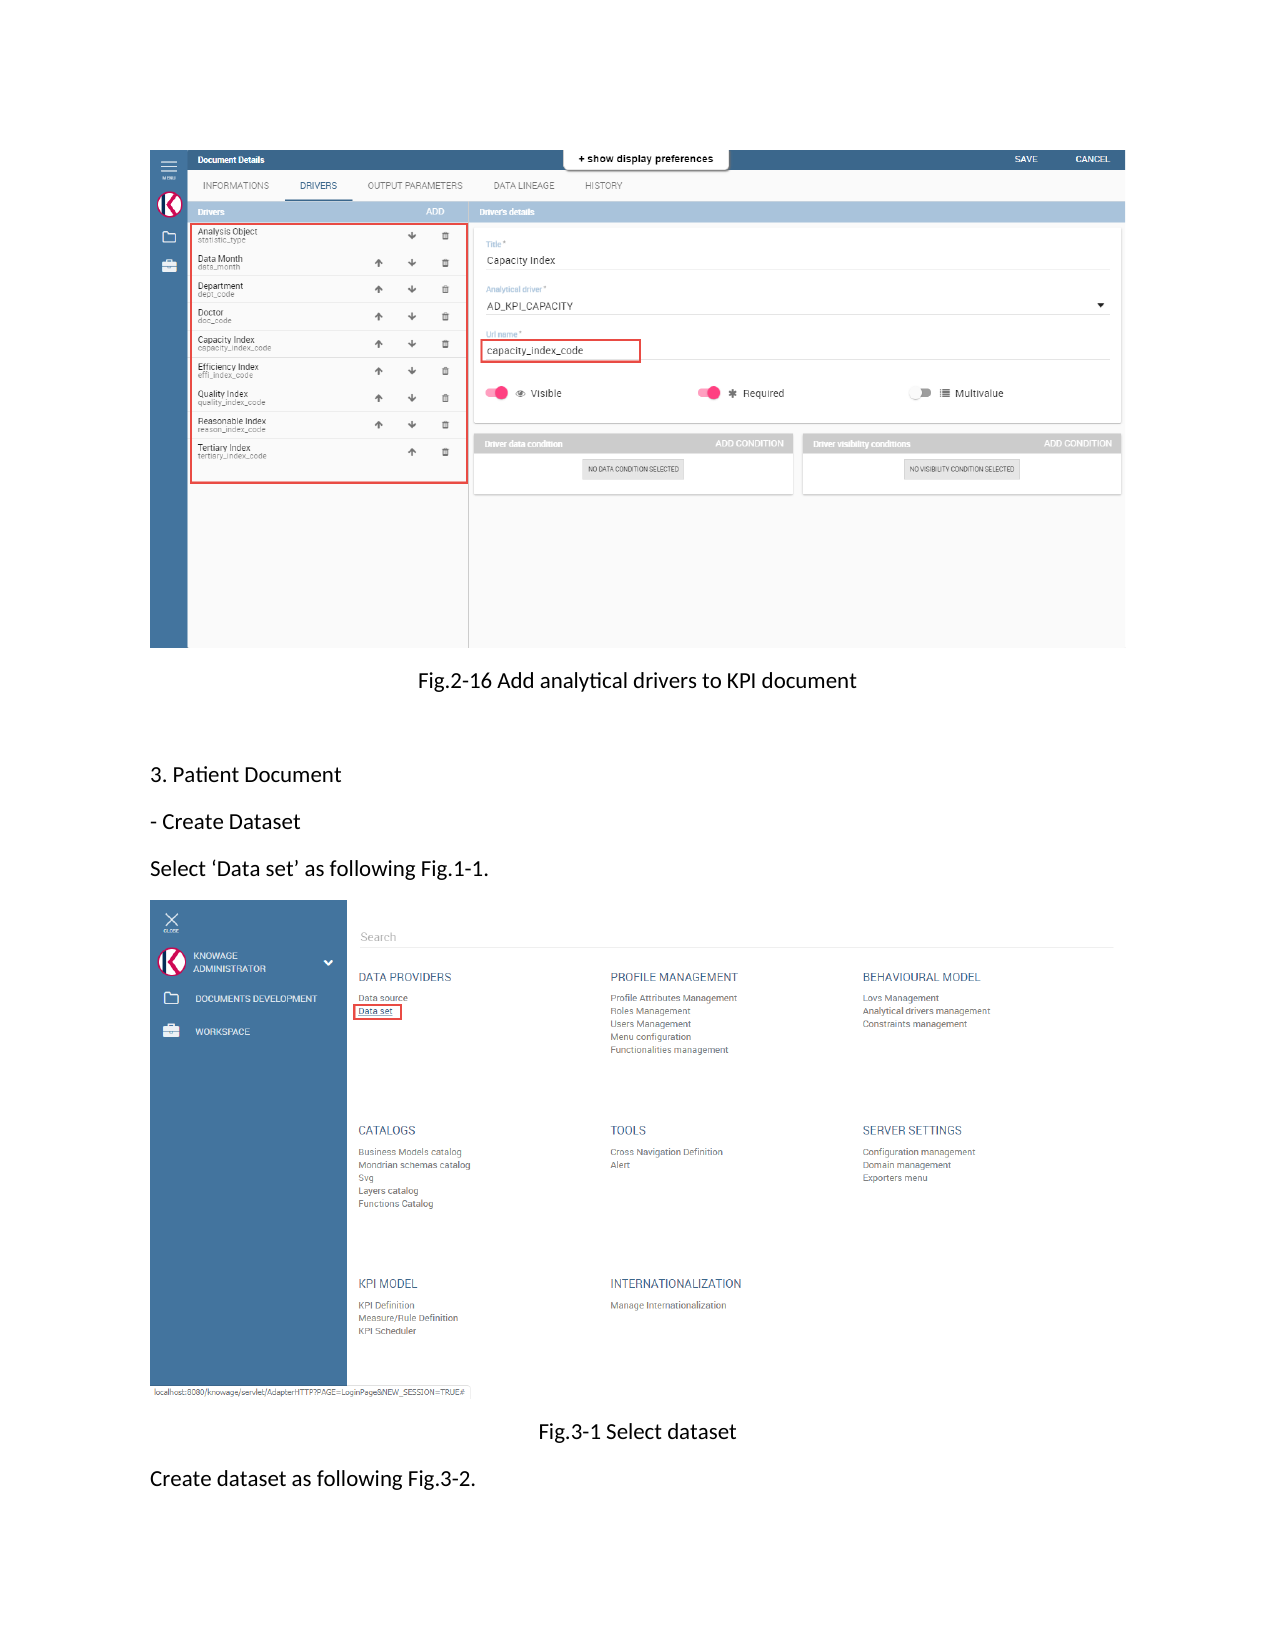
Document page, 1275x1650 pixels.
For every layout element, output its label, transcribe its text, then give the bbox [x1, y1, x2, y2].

text Create dataset as following Fig.3-2. [150, 1464, 1125, 1492]
text Fig.3-1 Select dataset [150, 1417, 1125, 1445]
picture [150, 900, 1125, 1399]
text - Create Dataset [150, 807, 1125, 835]
text Fig.2-16 Add analytical drivers to KPI document [150, 666, 1125, 694]
picture [150, 150, 1125, 648]
text 3. Patient Document [150, 760, 1125, 788]
text Select ‘Data set’ as following Fig.1-1. [150, 854, 1125, 882]
